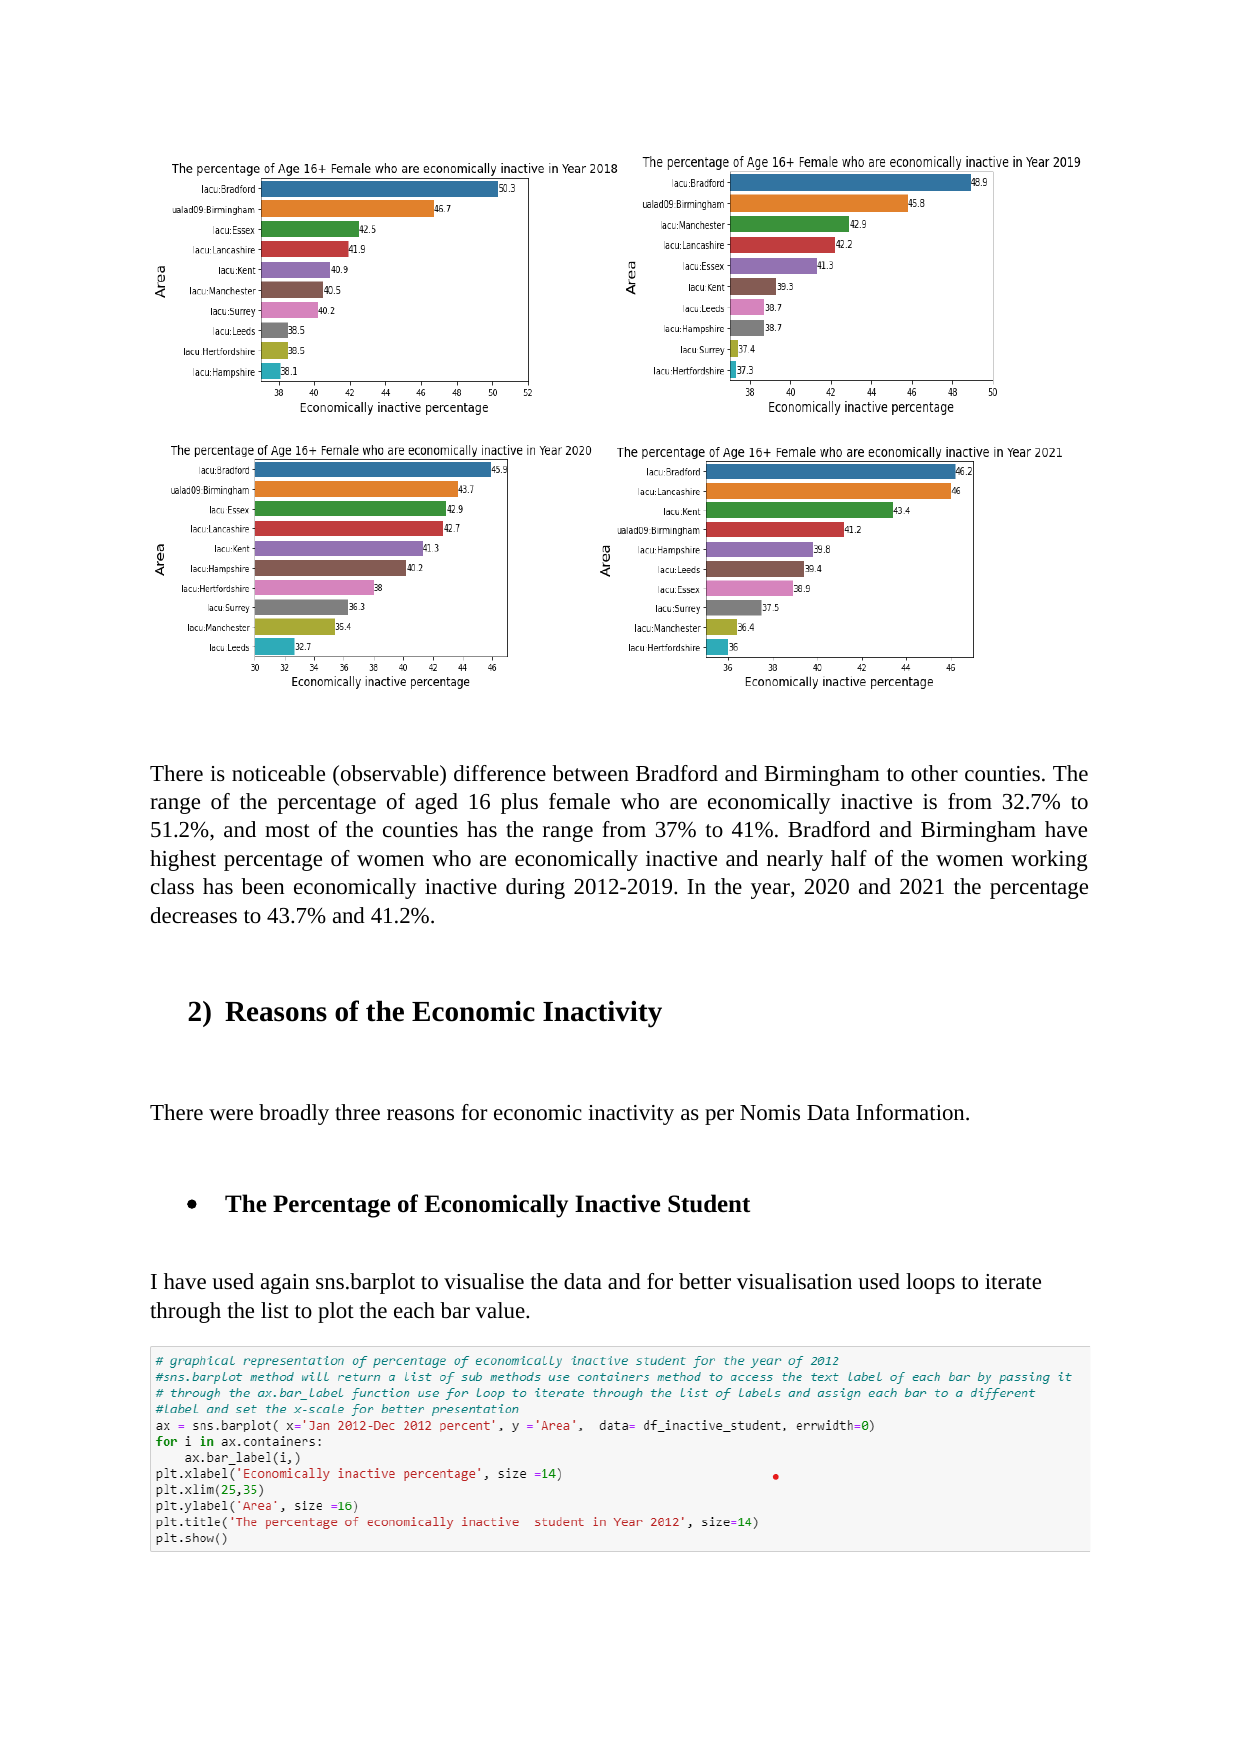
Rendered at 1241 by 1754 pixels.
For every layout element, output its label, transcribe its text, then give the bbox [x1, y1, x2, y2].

text There were broadly three reasons for economic inactivity as per Nomis Data Information. [150, 1099, 1090, 1126]
list The Percentage of Economically Inactive Student [187, 1189, 1090, 1218]
list Reasons of the Economic Inactivity [187, 994, 1090, 1027]
picture [150, 1341, 1091, 1557]
picture [150, 438, 1067, 694]
picture [150, 150, 1085, 420]
text There is noticeable (observable) difference between Bradford and Birmingham to other counties. The range of the percentage of aged 16 plus female who are economically inactive is from 32.7% to 51.2%, and most of the counties has the range from 37% to 41%. Bradford and Birmingham have highest percentage of women who are economically inactive and nearly half of the women working class has been economically inactive during 2012-2019. In the year, 2020 and 2021 the percentage decreases to 43.7% and 41.2%. [150, 759, 1090, 928]
text I have used again sns.barplot to visualise the data and for better visualisation used loops to iterate through the list to plot the each bar value. [150, 1268, 1090, 1323]
